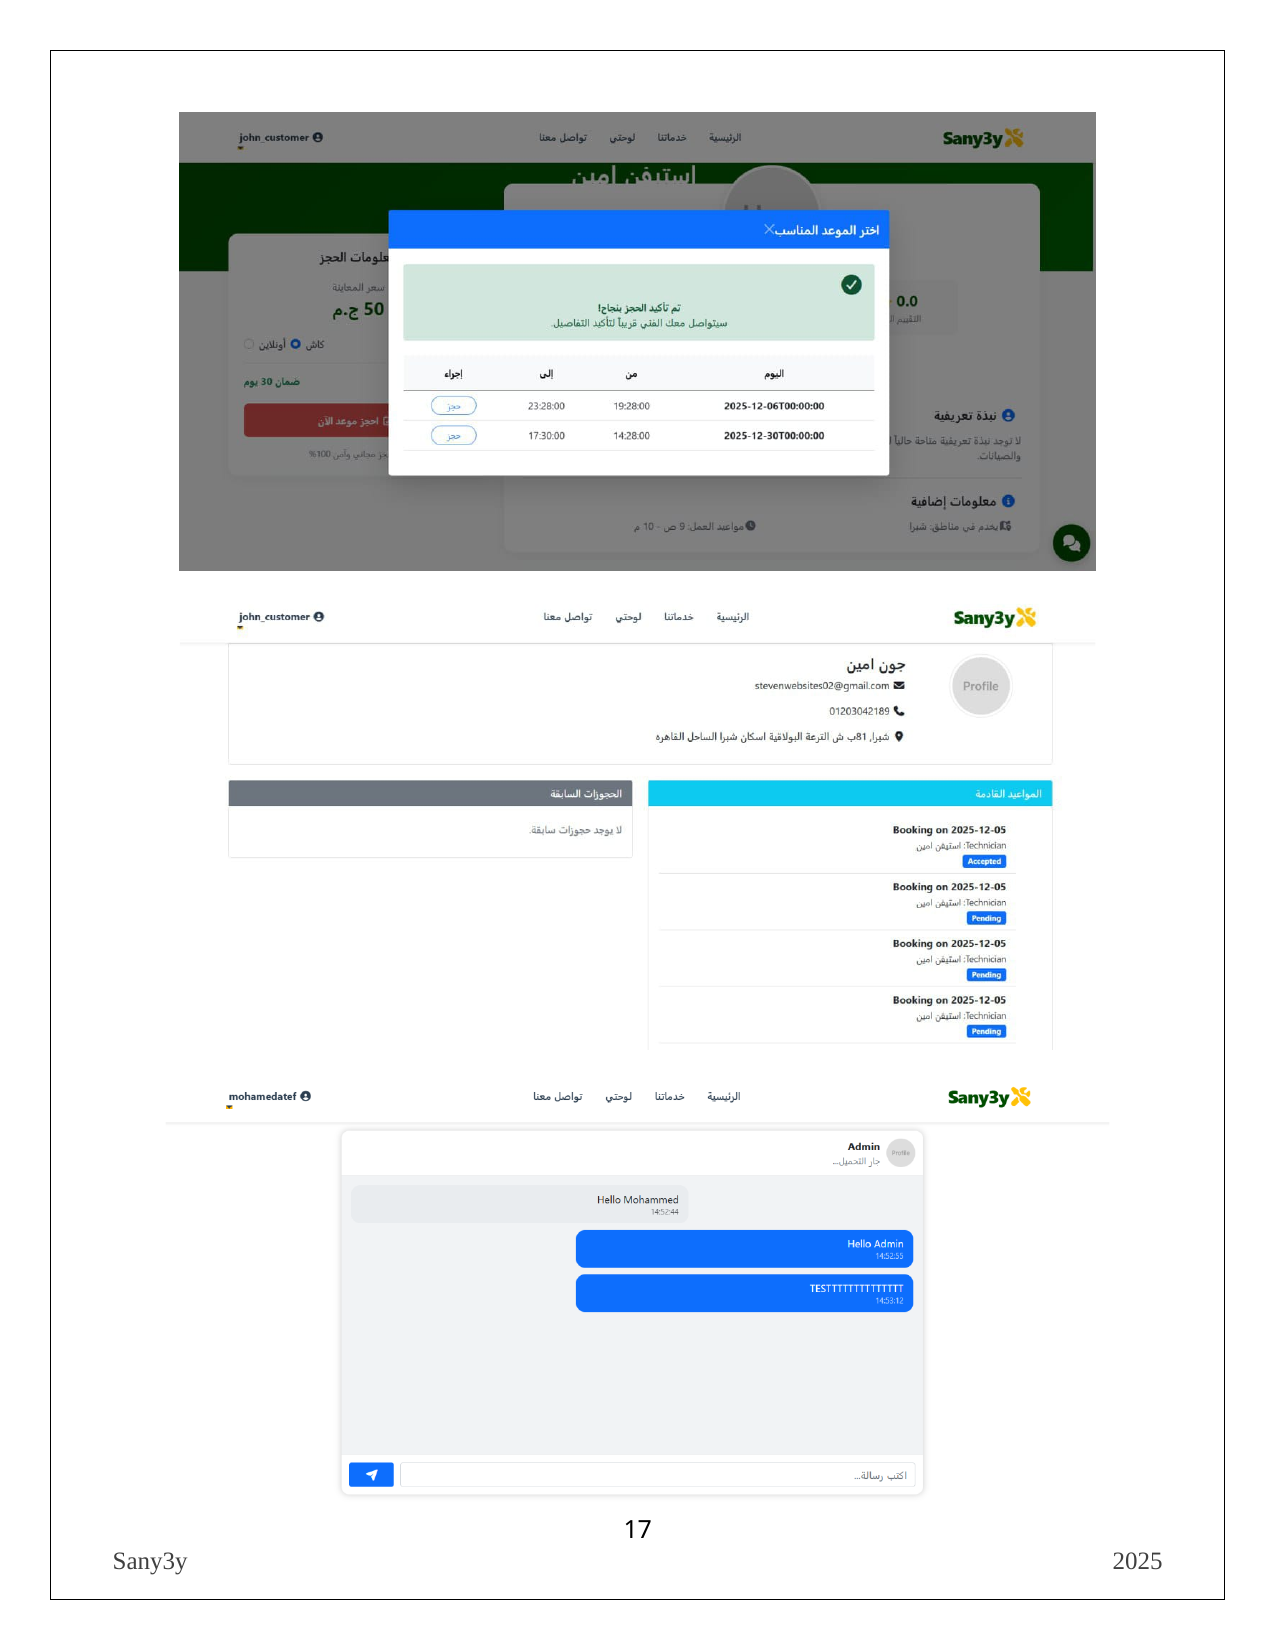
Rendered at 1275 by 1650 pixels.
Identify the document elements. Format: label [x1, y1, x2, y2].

picture [165, 1071, 1110, 1502]
picture [179, 112, 1096, 571]
picture [179, 592, 1096, 1050]
